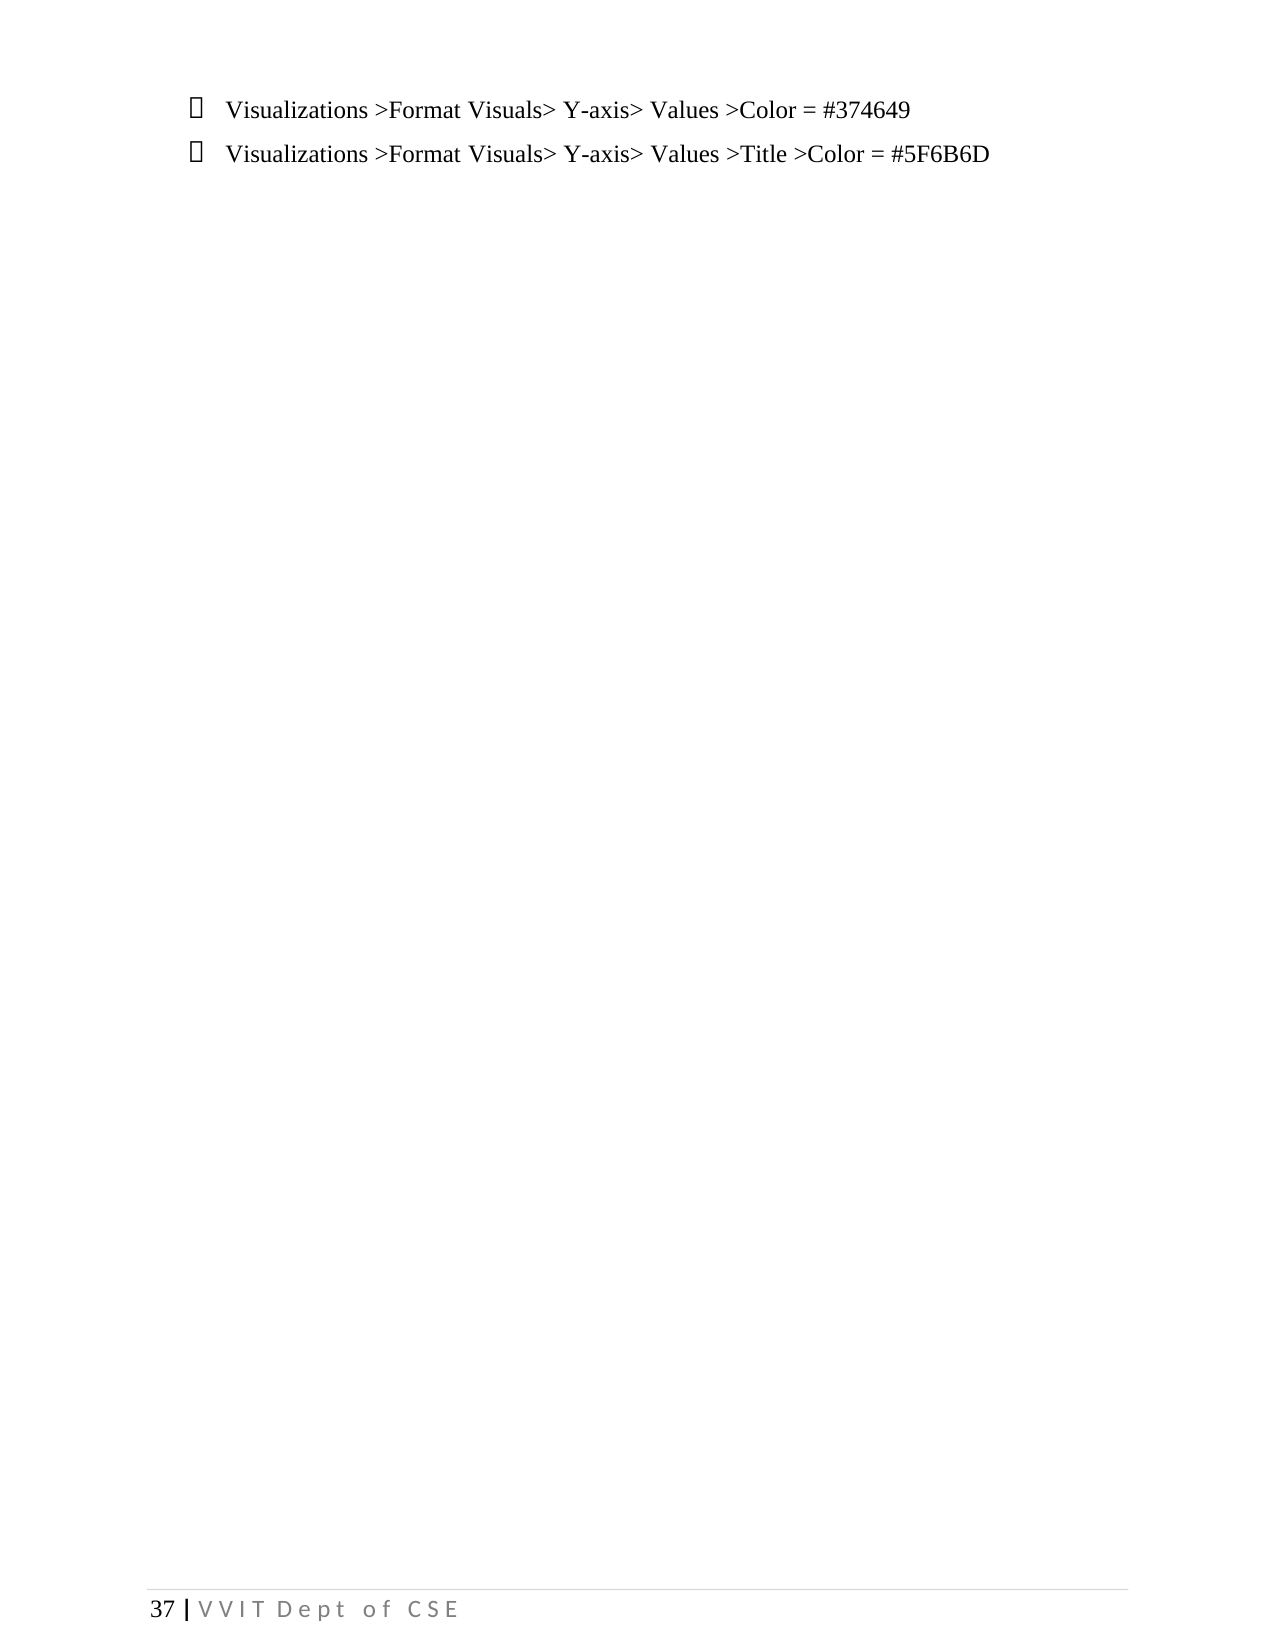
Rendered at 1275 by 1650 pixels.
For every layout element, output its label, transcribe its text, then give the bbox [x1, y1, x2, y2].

list Visualizations >Format Visuals> Y-axis> Values >Color = #374649 [187, 87, 1227, 127]
list Visualizations >Format Visuals> Y-axis> Values >Title >Color = #5F6B6D [187, 131, 1227, 171]
